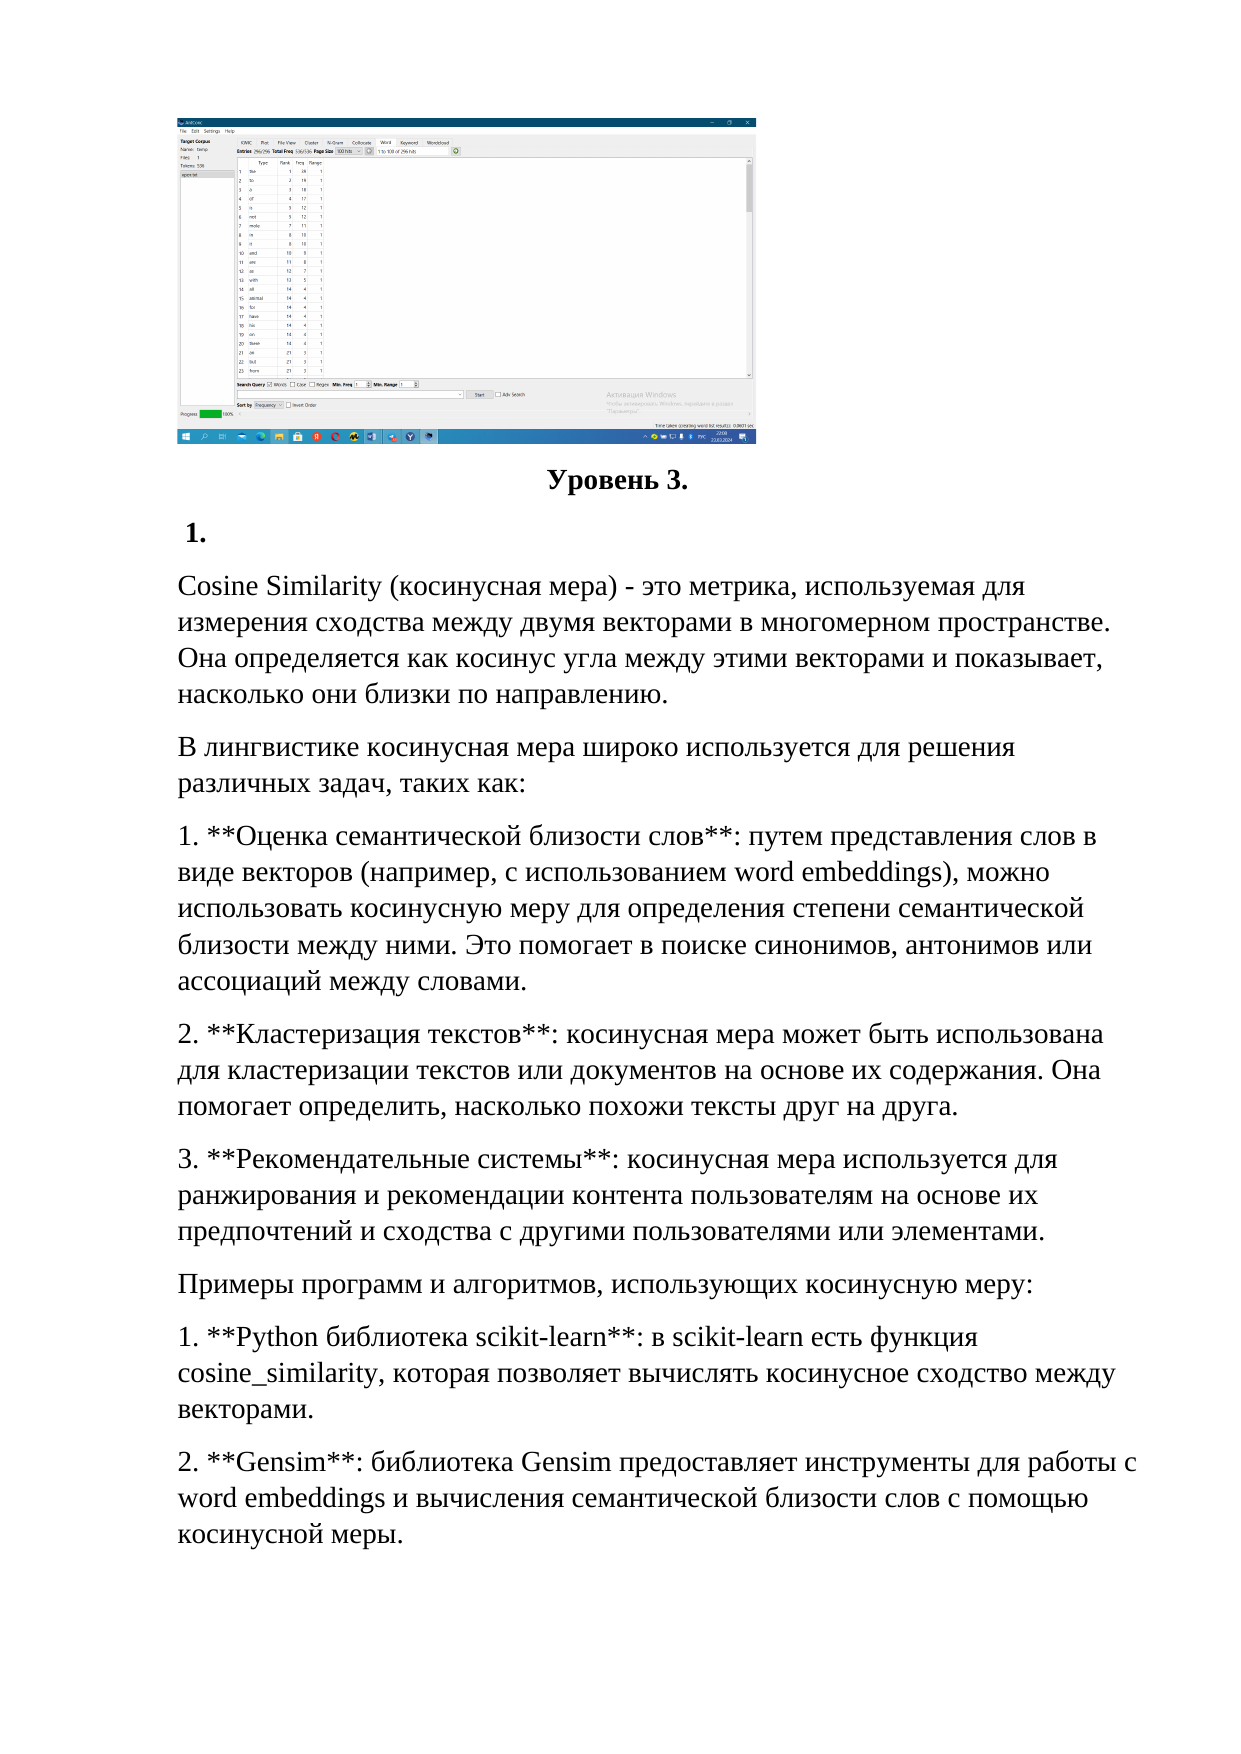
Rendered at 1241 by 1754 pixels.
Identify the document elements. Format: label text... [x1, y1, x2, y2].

picture [177, 128, 757, 444]
text 1. **Оценка семантической близости слов**: путем представления слов в виде векторов (например, с использованием word embeddings), можно использовать косинусную меру для определения степени семантической близости между ними. Это помогает в поиске синонимов, антонимов или ассоциаций между словами. [177, 818, 1152, 996]
text Уровень 3. [177, 462, 1152, 496]
text 2. **Gensim**: библиотека Gensim предоставляет инструменты для работы с word embeddings и вычисления семантической близости слов с помощью косинусной меры. [177, 1444, 1152, 1550]
text Примеры программ и алгоритмов, использующих косинусную меру: [177, 1266, 1152, 1299]
text 3. **Рекомендательные системы**: косинусная мера используется для ранжирования и рекомендации контента пользователям на основе их предпочтений и сходства с другими пользователями или элементами. [177, 1141, 1152, 1247]
text 2. **Кластеризация текстов**: косинусная мера может быть использована для кластеризации текстов или документов на основе их содержания. Она помогает определить, насколько похожи тексты друг на друга. [177, 1016, 1152, 1122]
text Cosine Similarity (косинусная мера) - это метрика, используемая для измерения сходства между двумя векторами в многомерном пространстве. Она определяется как косинус угла между этими векторами и показывает, насколько они близки по направлению. [177, 568, 1152, 710]
text 1. [177, 515, 1152, 549]
text 1. **Python библиотека scikit-learn**: в scikit-learn есть функция cosine_similarity, которая позволяет вычислять косинусное сходство между векторами. [177, 1319, 1152, 1424]
text В лингвистике косинусная мера широко используется для решения различных задач, таких как: [177, 729, 1152, 799]
